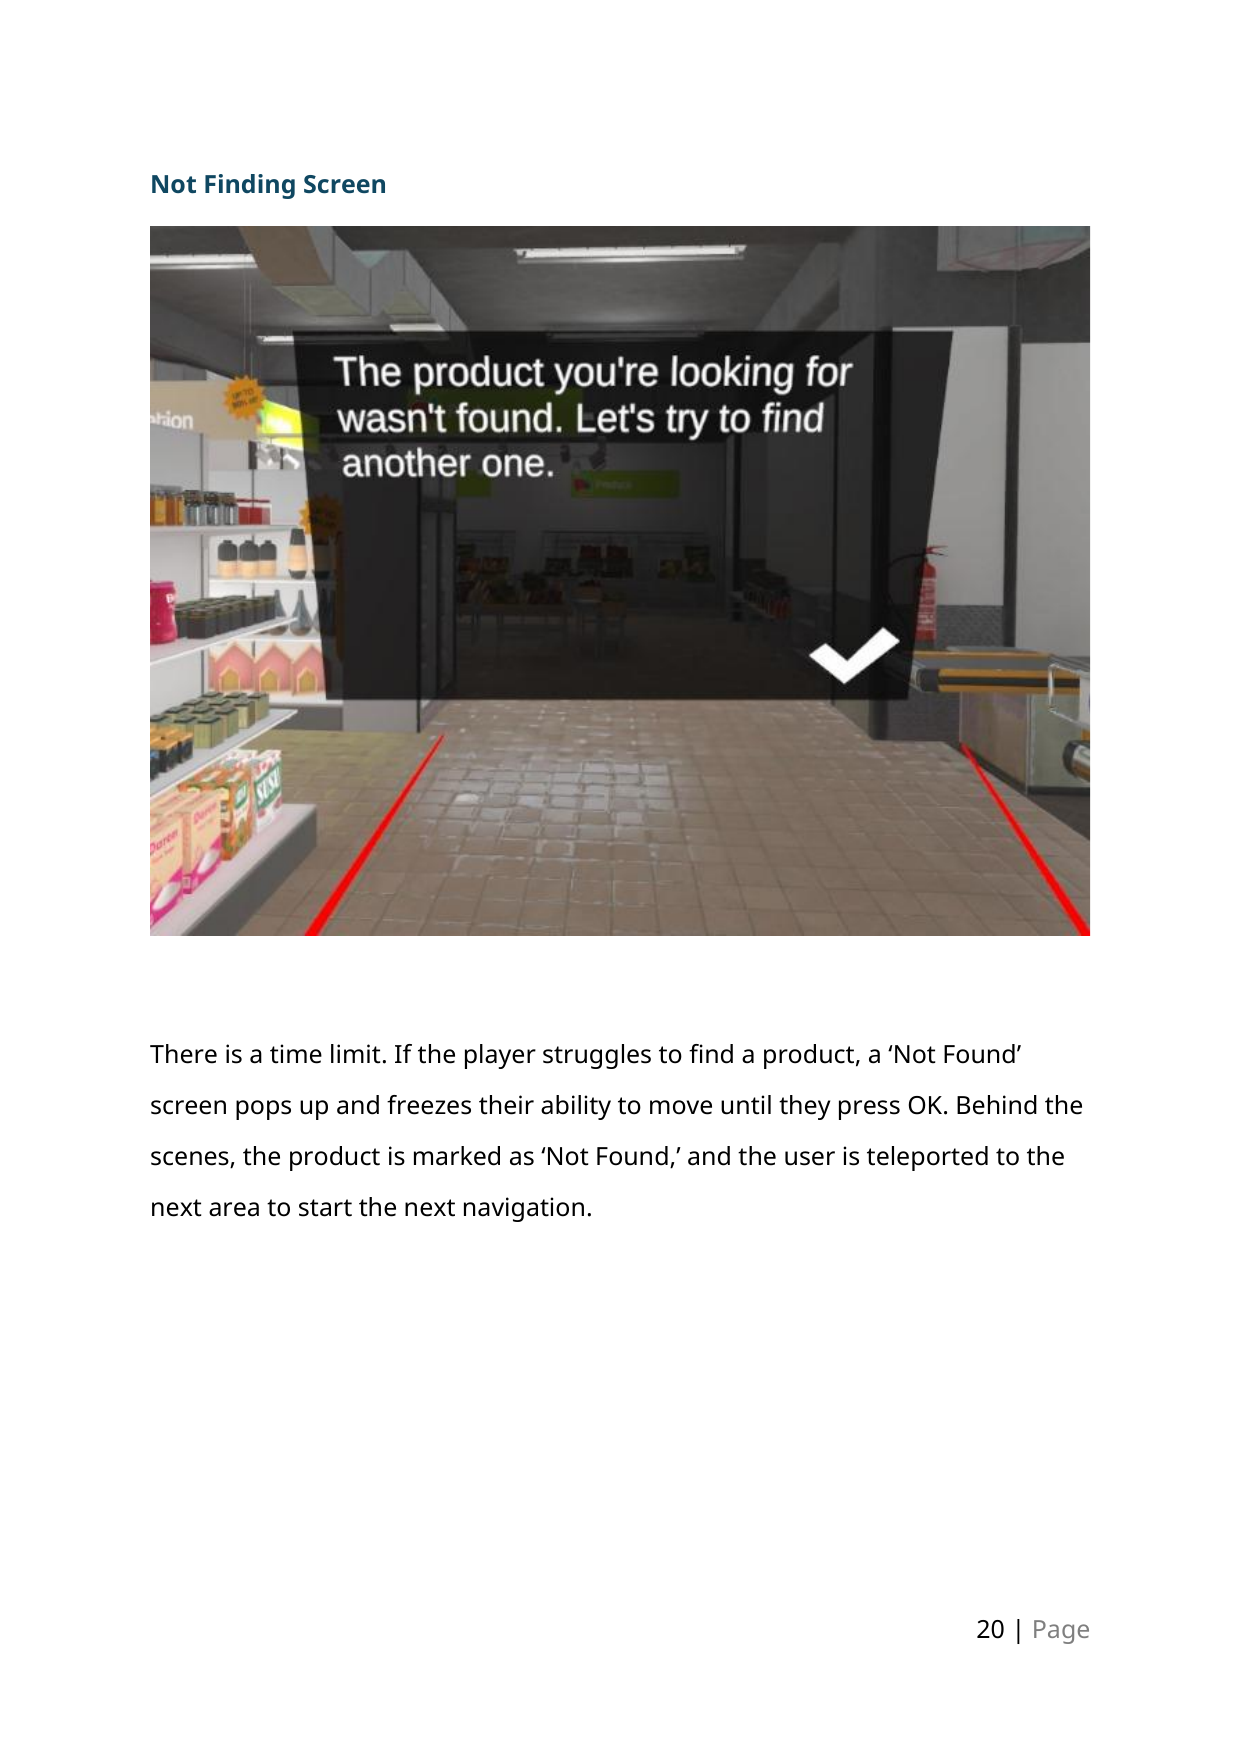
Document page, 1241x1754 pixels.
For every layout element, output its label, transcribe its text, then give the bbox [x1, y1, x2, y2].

text There is a time limit. If the player struggles to find a product, a ‘Not Found’ screen pops up and freezes their ability to move until they press OK. Behind the scenes, the product is marked as ‘Not Found,’ and the user is teleported to the next area to start the next navigation. [150, 1036, 1090, 1224]
picture [150, 226, 1091, 936]
subtitle Not Finding Screen [150, 167, 1090, 201]
